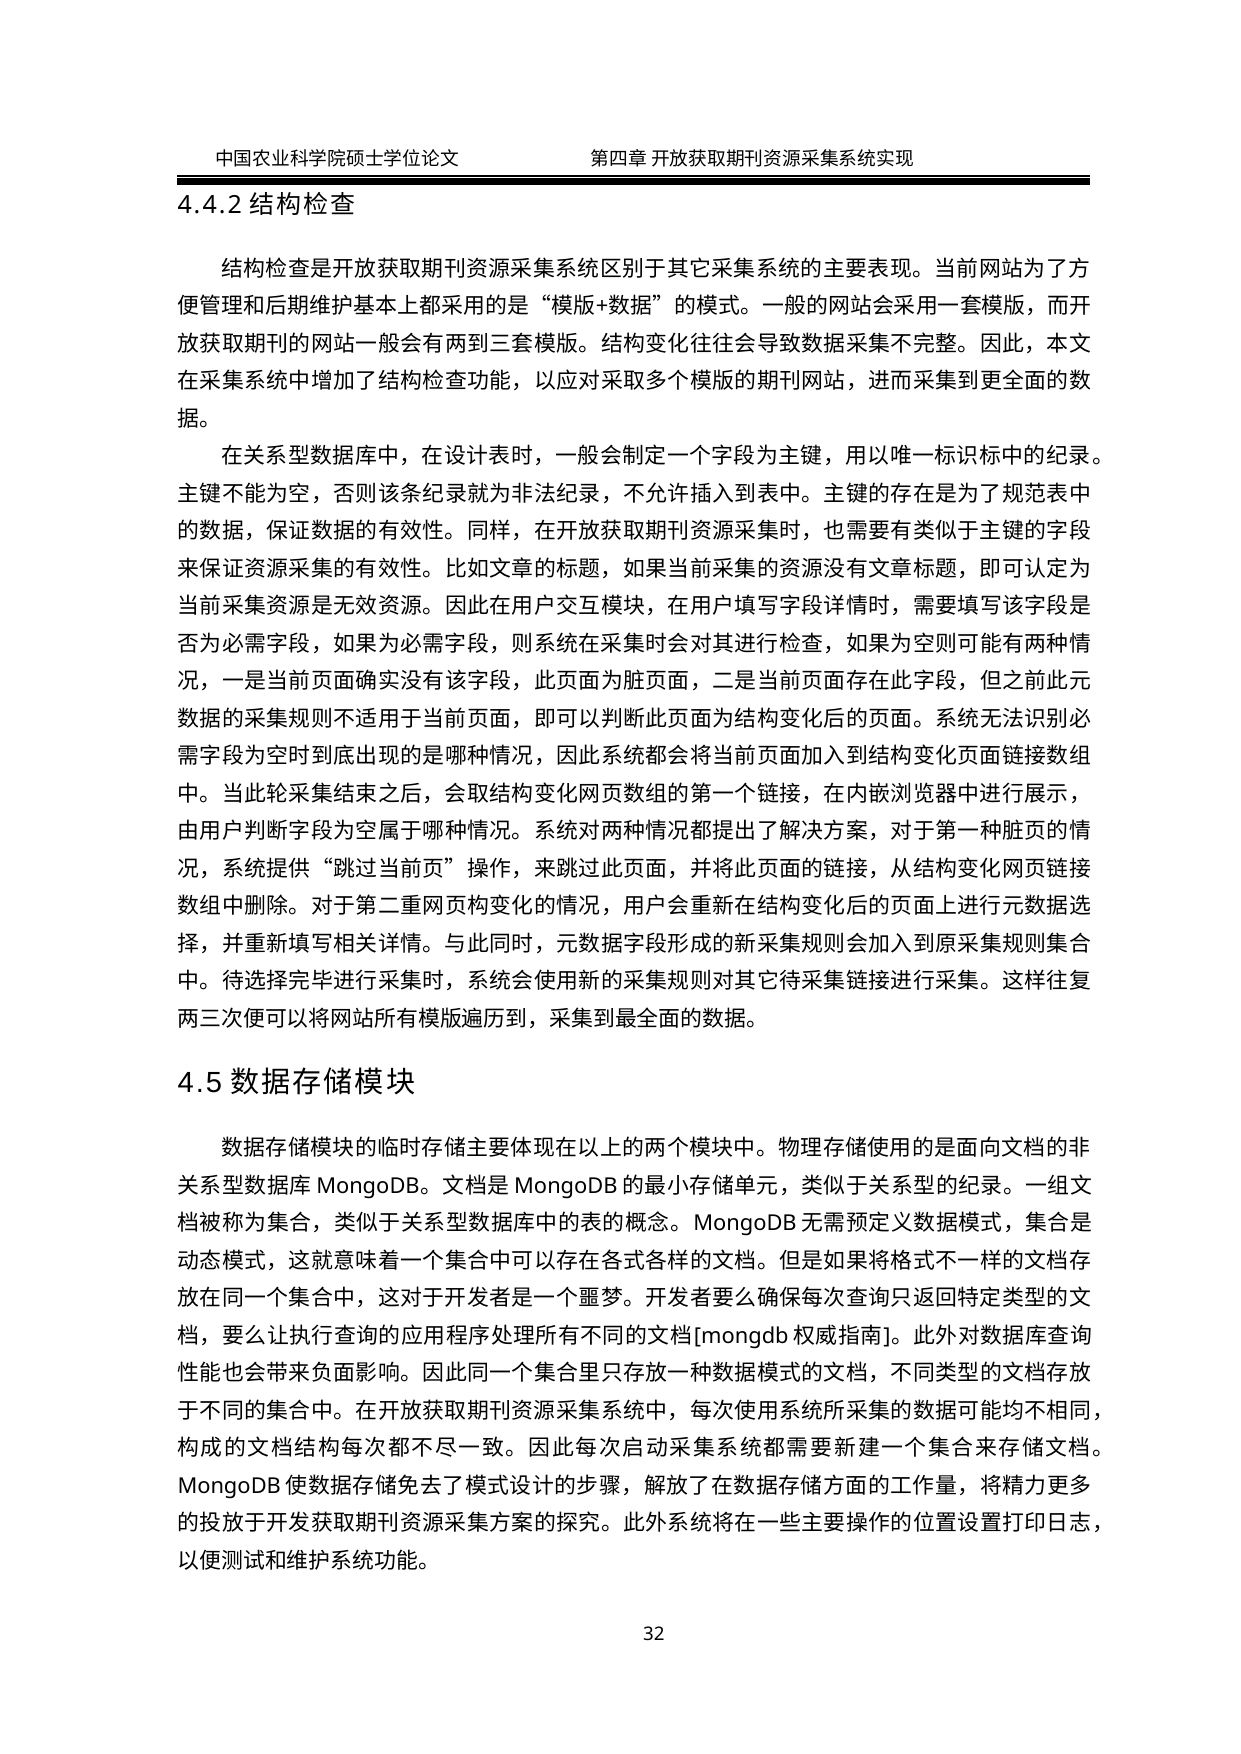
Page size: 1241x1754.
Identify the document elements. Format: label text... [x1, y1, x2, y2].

subtitle 4.5数据存储模块 [177, 1058, 1092, 1101]
text 数据存储模块的临时存储主要体现在以上的两个模块中。物理存储使用的是面向文档的非关系型数据库MongoDB。文档是MongoDB的最小存储单元，类似于关系型的纪录。一组文档被称为集合，类似于关系型数据库中的表的概念。MongoDB无需预定义数据模式，集合是动态模式，这就意味着一个集合中可以存在各式各样的文档。但是如果将格式不一样的文档存放在同一个集合中，这对于开发者是一个噩梦。开发者要么确保每次查询只返回特定类型的文档，要么让执行查询的应用程序处理所有不同的文档[mongdb权威指南]。此外对数据库查询性能也会带来负面影响。因此同一个集合里只存放一种数据模式的文档，不同类型的文档存放于不同的集合中。在开放获取期刊资源采集系统中，每次使用系统所采集的数据可能均不相同，构成的文档结构每次都不尽一致。因此每次启动采集系统都需要新建一个集合来存储文档。MongoDB使数据存储免去了模式设计的步骤，解放了在数据存储方面的工作量，将精力更多的投放于开发获取期刊资源采集方案的探究。此外系统将在一些主要操作的位置设置打印日志，以便测试和维护系统功能。 [177, 1126, 1092, 1576]
subtitle 4.4.2结构检查 [177, 185, 1092, 221]
text 结构检查是开放获取期刊资源采集系统区别于其它采集系统的主要表现。当前网站为了方便管理和后期维护基本上都采用的是“模版+数据”的模式。一般的网站会采用一套模版，而开放获取期刊的网站一般会有两到三套模版。结构变化往往会导致数据采集不完整。因此，本文在采集系统中增加了结构检查功能，以应对采取多个模版的期刊网站，进而采集到更全面的数据。 [177, 246, 1092, 433]
text 在关系型数据库中，在设计表时，一般会制定一个字段为主键，用以唯一标识标中的纪录。主键不能为空，否则该条纪录就为非法纪录，不允许插入到表中。主键的存在是为了规范表中的数据，保证数据的有效性。同样，在开放获取期刊资源采集时，也需要有类似于主键的字段来保证资源采集的有效性。比如文章的标题，如果当前采集的资源没有文章标题，即可认定为当前采集资源是无效资源。因此在用户交互模块，在用户填写字段详情时，需要填写该字段是否为必需字段，如果为必需字段，则系统在采集时会对其进行检查，如果为空则可能有两种情况，一是当前页面确实没有该字段，此页面为脏页面，二是当前页面存在此字段，但之前此元数据的采集规则不适用于当前页面，即可以判断此页面为结构变化后的页面。系统无法识别必需字段为空时到底出现的是哪种情况，因此系统都会将当前页面加入到结构变化页面链接数组中。当此轮采集结束之后，会取结构变化网页数组的第一个链接，在内嵌浏览器中进行展示，由用户判断字段为空属于哪种情况。系统对两种情况都提出了解决方案，对于第一种脏页的情况，系统提供“跳过当前页”操作，来跳过此页面，并将此页面的链接，从结构变化网页链接数组中删除。对于第二重网页构变化的情况，用户会重新在结构变化后的页面上进行元数据选择，并重新填写相关详情。与此同时，元数据字段形成的新采集规则会加入到原采集规则集合中。待选择完毕进行采集时，系统会使用新的采集规则对其它待采集链接进行采集。这样往复两三次便可以将网站所有模版遍历到，采集到最全面的数据。 [177, 433, 1092, 1033]
